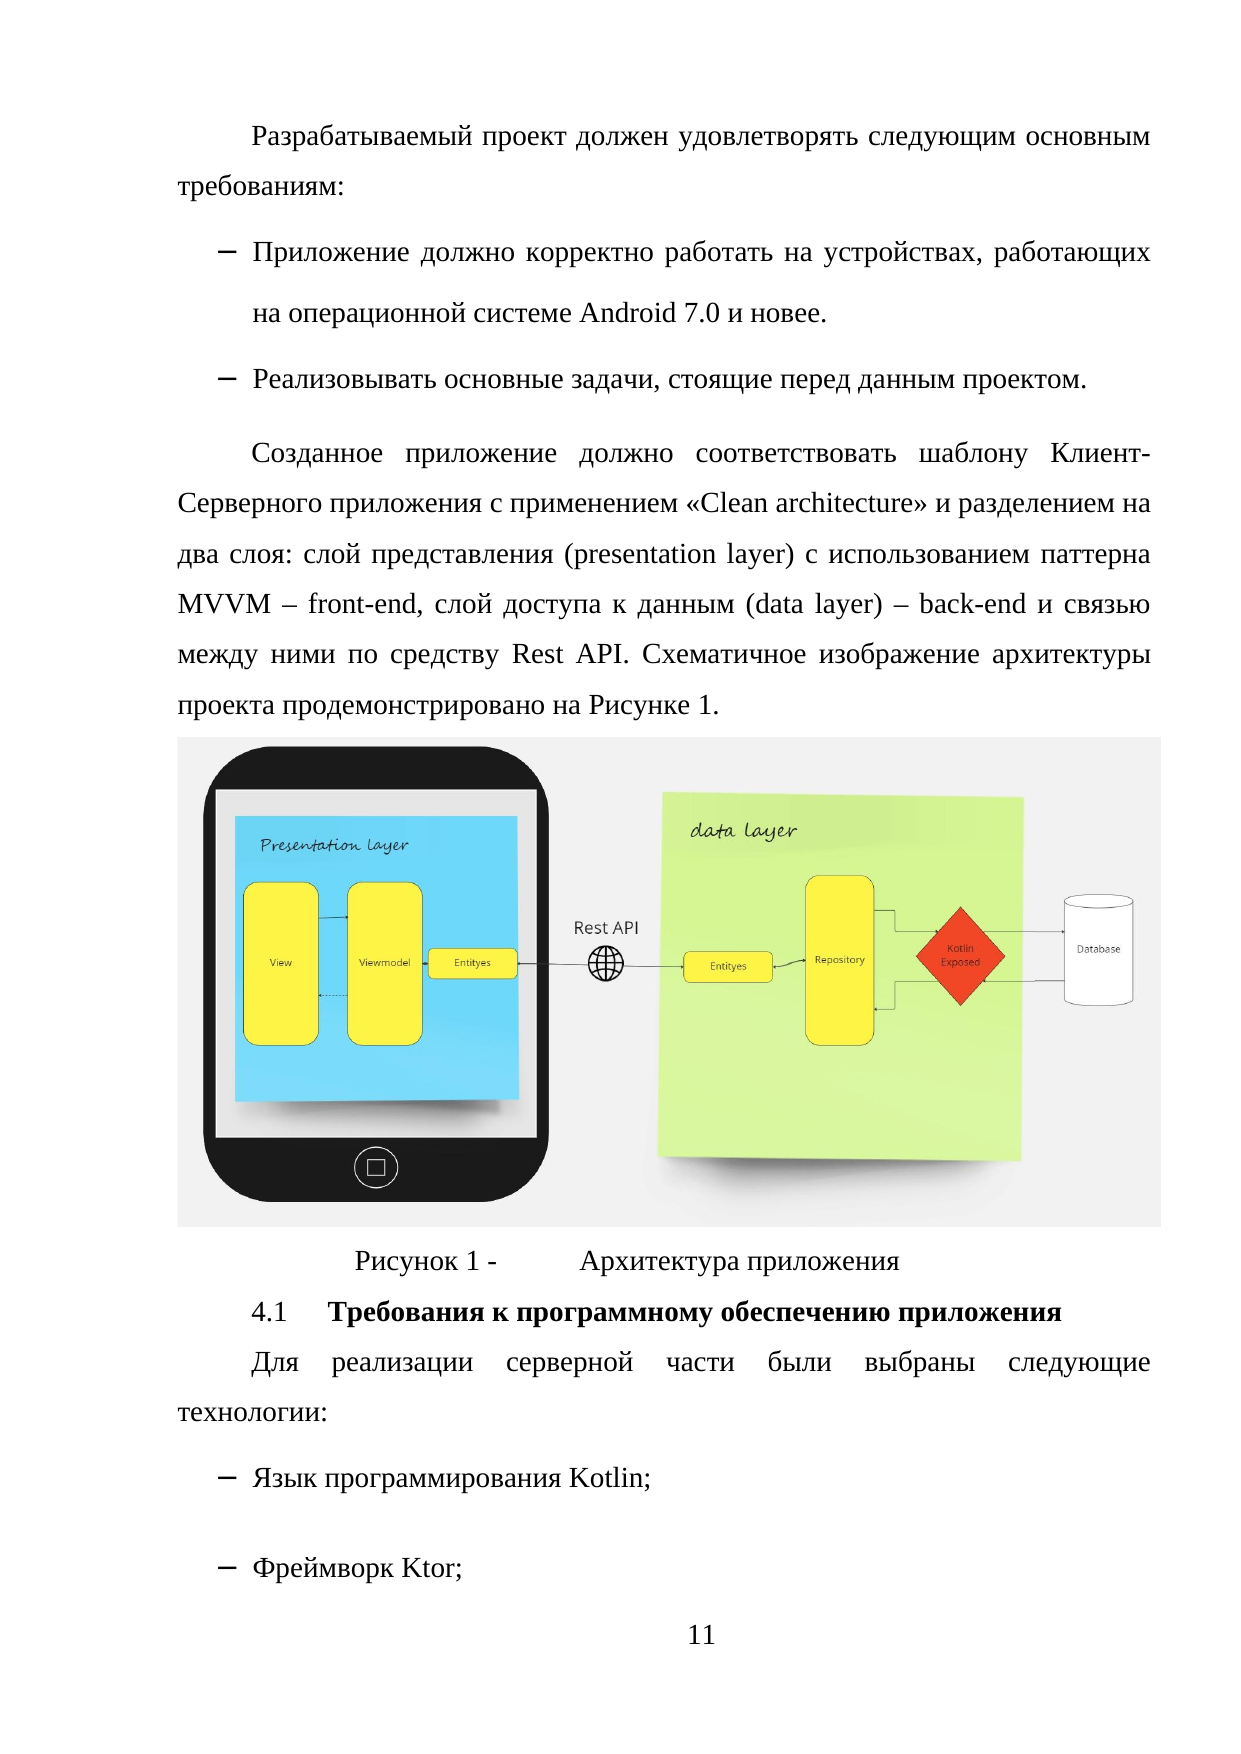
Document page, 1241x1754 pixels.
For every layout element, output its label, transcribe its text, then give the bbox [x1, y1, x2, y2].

picture [177, 737, 1161, 1227]
list Реализовывать основные задачи, стоящие перед данным проектом. [215, 346, 1152, 405]
subtitle Требования к программному обеспечению приложения [177, 1294, 1152, 1327]
list Приложение должно корректно работать на устройствах, работающих на операционной системе Android 7.0 и новее. [215, 219, 1152, 329]
text Созданное приложение должно соответствовать шаблону Клиент-Серверного приложения с применением «Clean architecture» и разделением на два слоя: слой представления (presentation layer) с использованием паттерна MVVM – front-end, слой доступа к данным (data layer) – back-end и связью между ними по средству Rest API. Схематичное изображение архитектуры проекта продемонстрировано на Рисунке 1. [177, 435, 1152, 720]
list Язык программирования Kotlin; [215, 1445, 1152, 1504]
list Архитектура приложения [177, 1243, 1152, 1277]
text Разрабатываемый проект должен удовлетворять следующим основным требованиям: [177, 118, 1152, 202]
list Фреймворк Ktor; [215, 1534, 1152, 1594]
text Для реализации серверной части были выбраны следующие технологии: [177, 1344, 1152, 1428]
